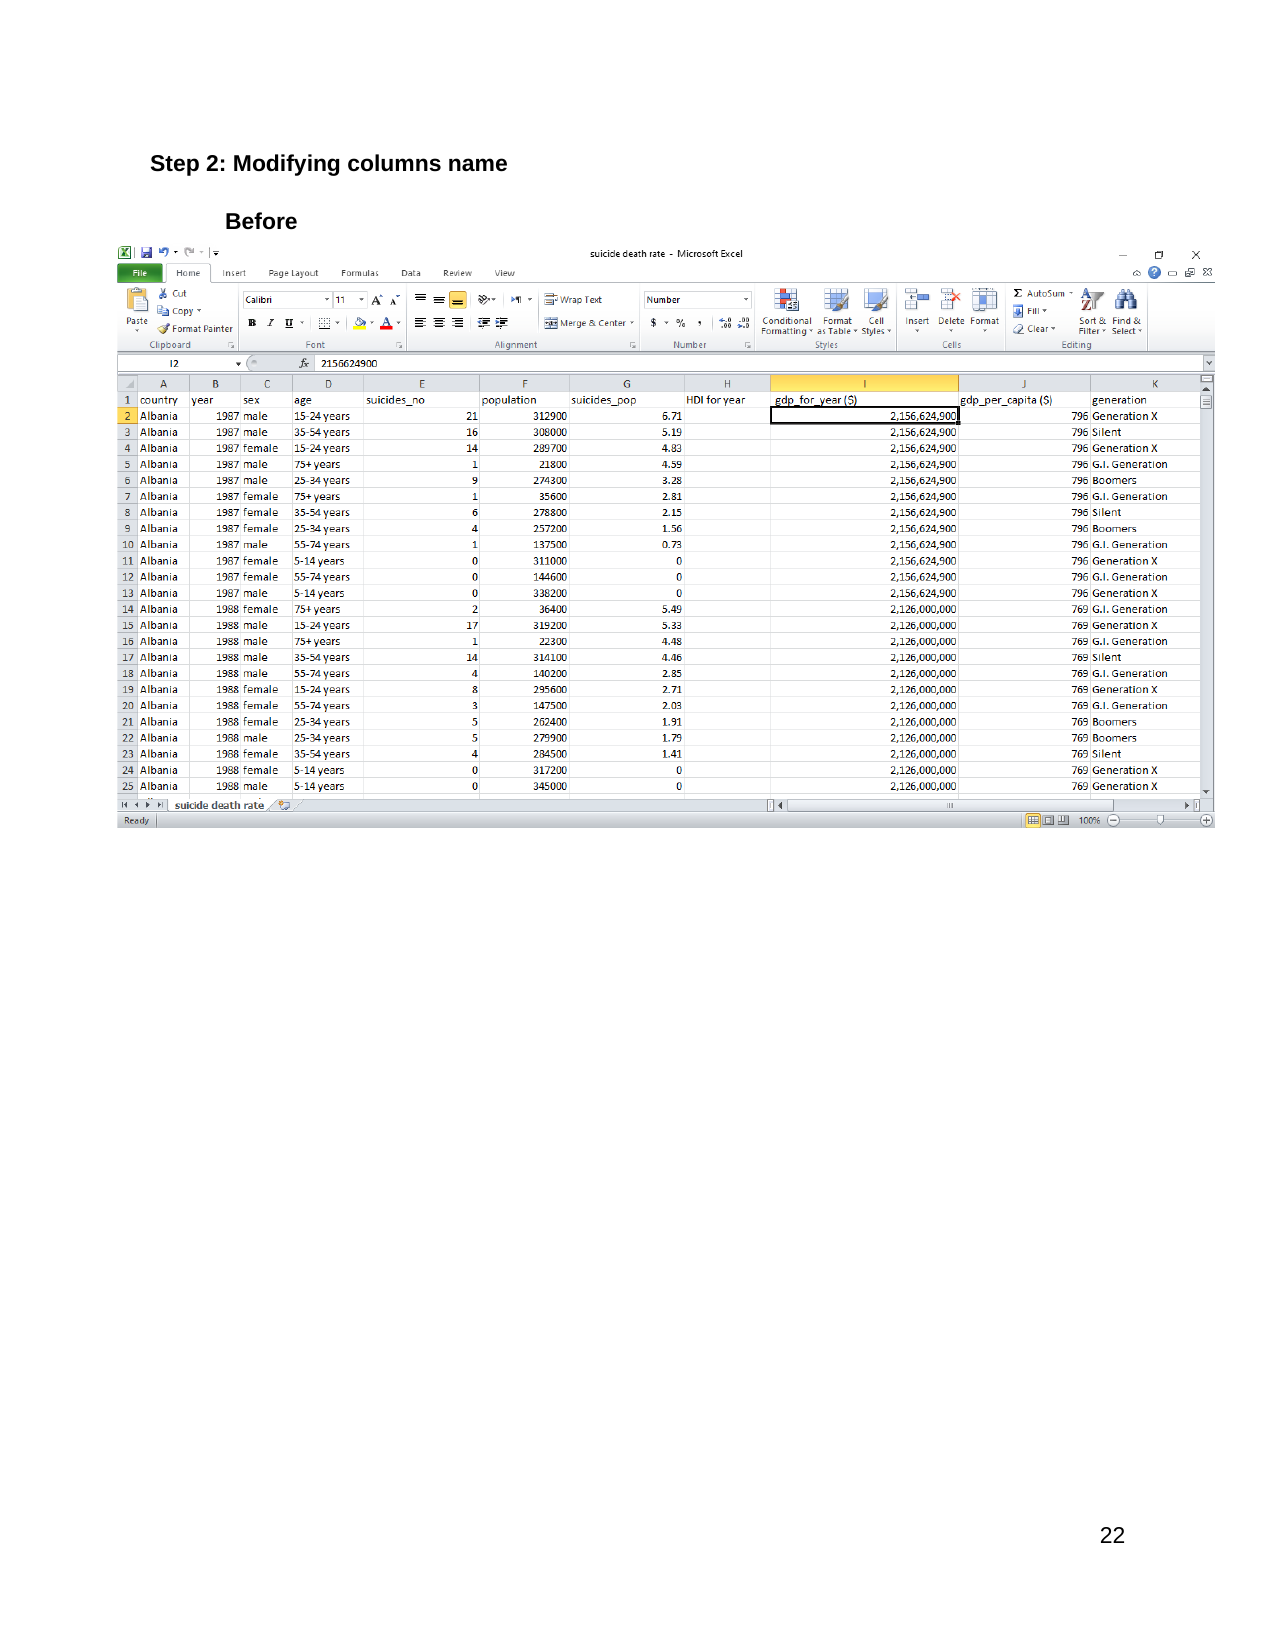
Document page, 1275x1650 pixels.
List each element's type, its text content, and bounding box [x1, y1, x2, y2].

text Step 2: Modifying columns name [150, 150, 1125, 176]
text Before [150, 208, 1125, 234]
picture [117, 243, 1215, 828]
